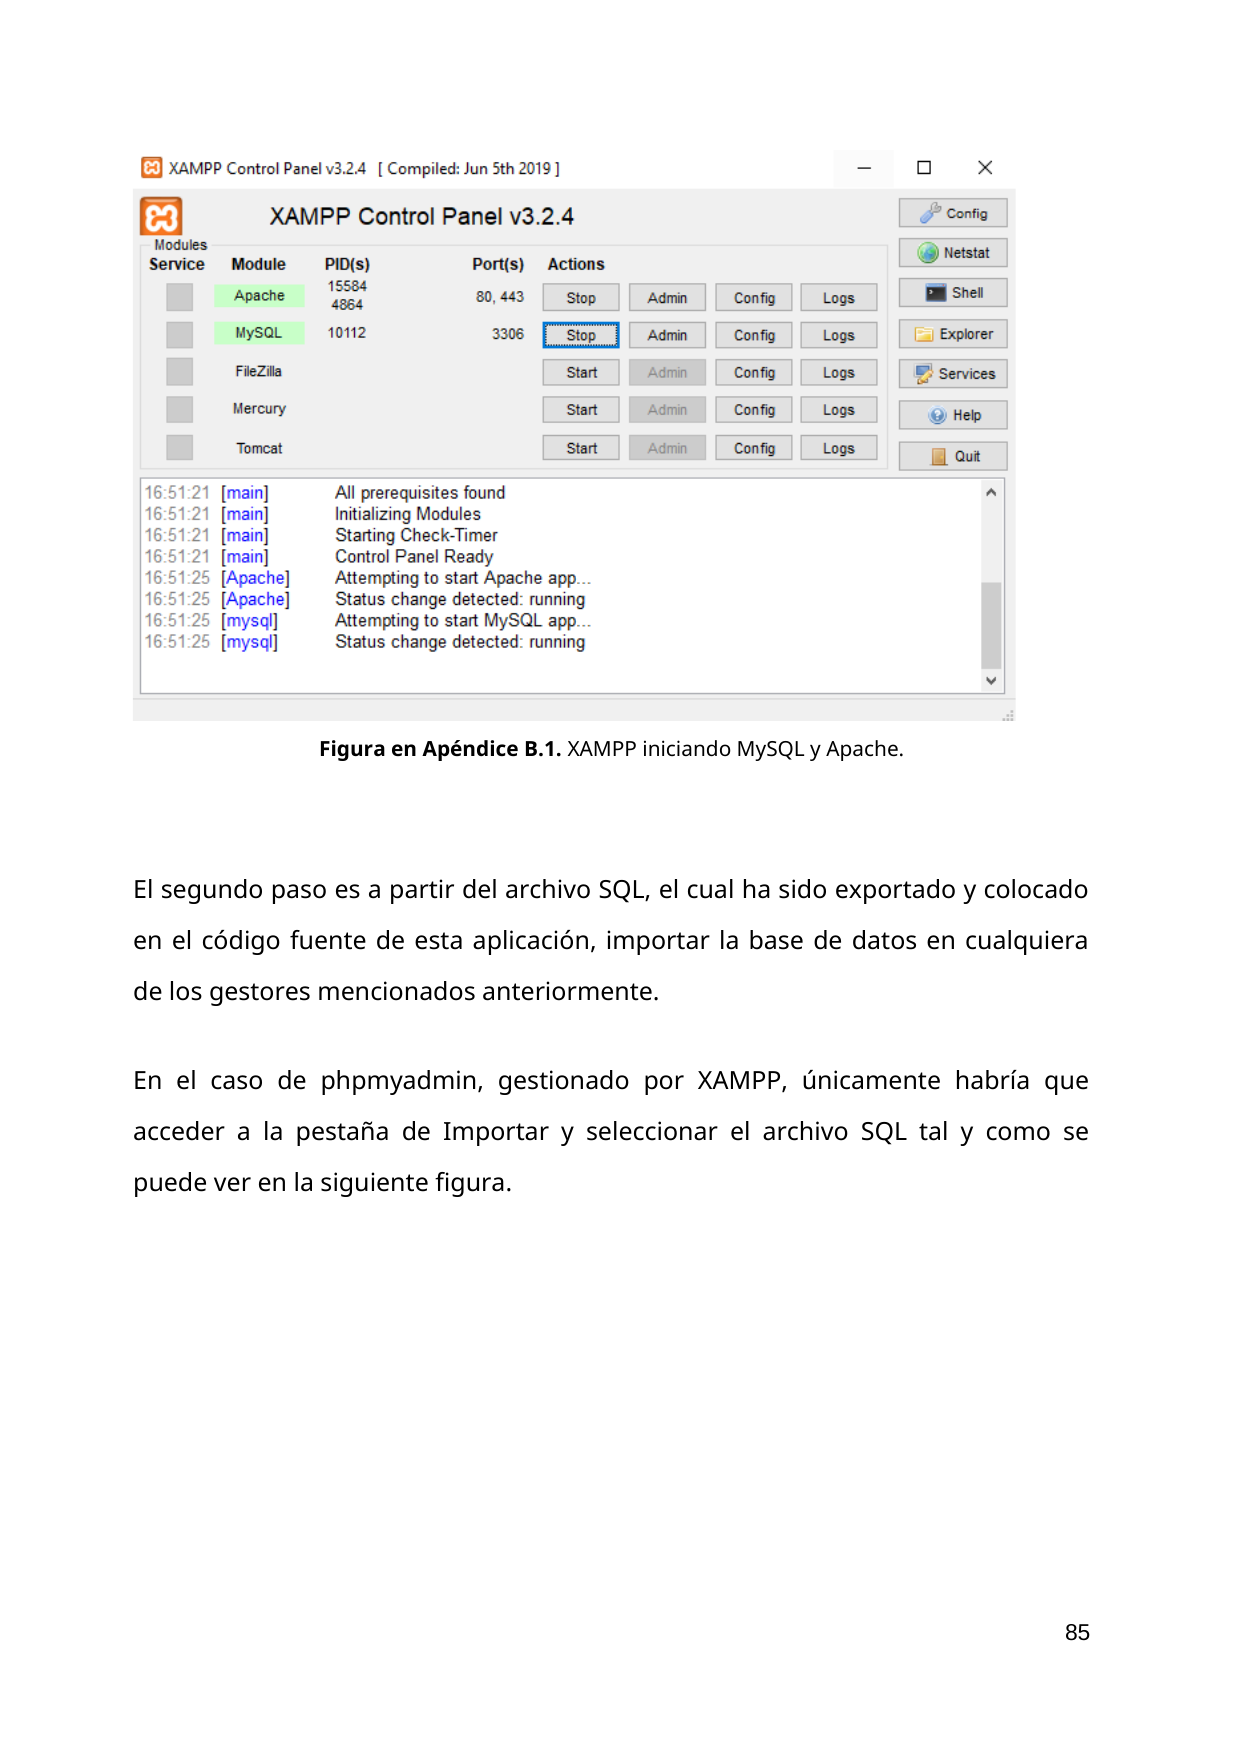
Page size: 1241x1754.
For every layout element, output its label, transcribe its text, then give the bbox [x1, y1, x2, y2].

text En el caso de phpmyadmin, gestionado por XAMPP, únicamente habría que acceder a la pestaña de Importar y seleccionar el archivo SQL tal y como se puede ver en la siguiente figura. [133, 1062, 1090, 1198]
text El segundo paso es a partir del archivo SQL, el cual ha sido exportado y colocado en el código fuente de esta aplicación, importar la base de datos en cualquiera de los gestores mencionados anteriormente. [133, 872, 1090, 1008]
picture [132, 150, 1016, 721]
text Figura en Apéndice B.1. XAMPP iniciando MySQL y Apache. [133, 734, 1090, 762]
